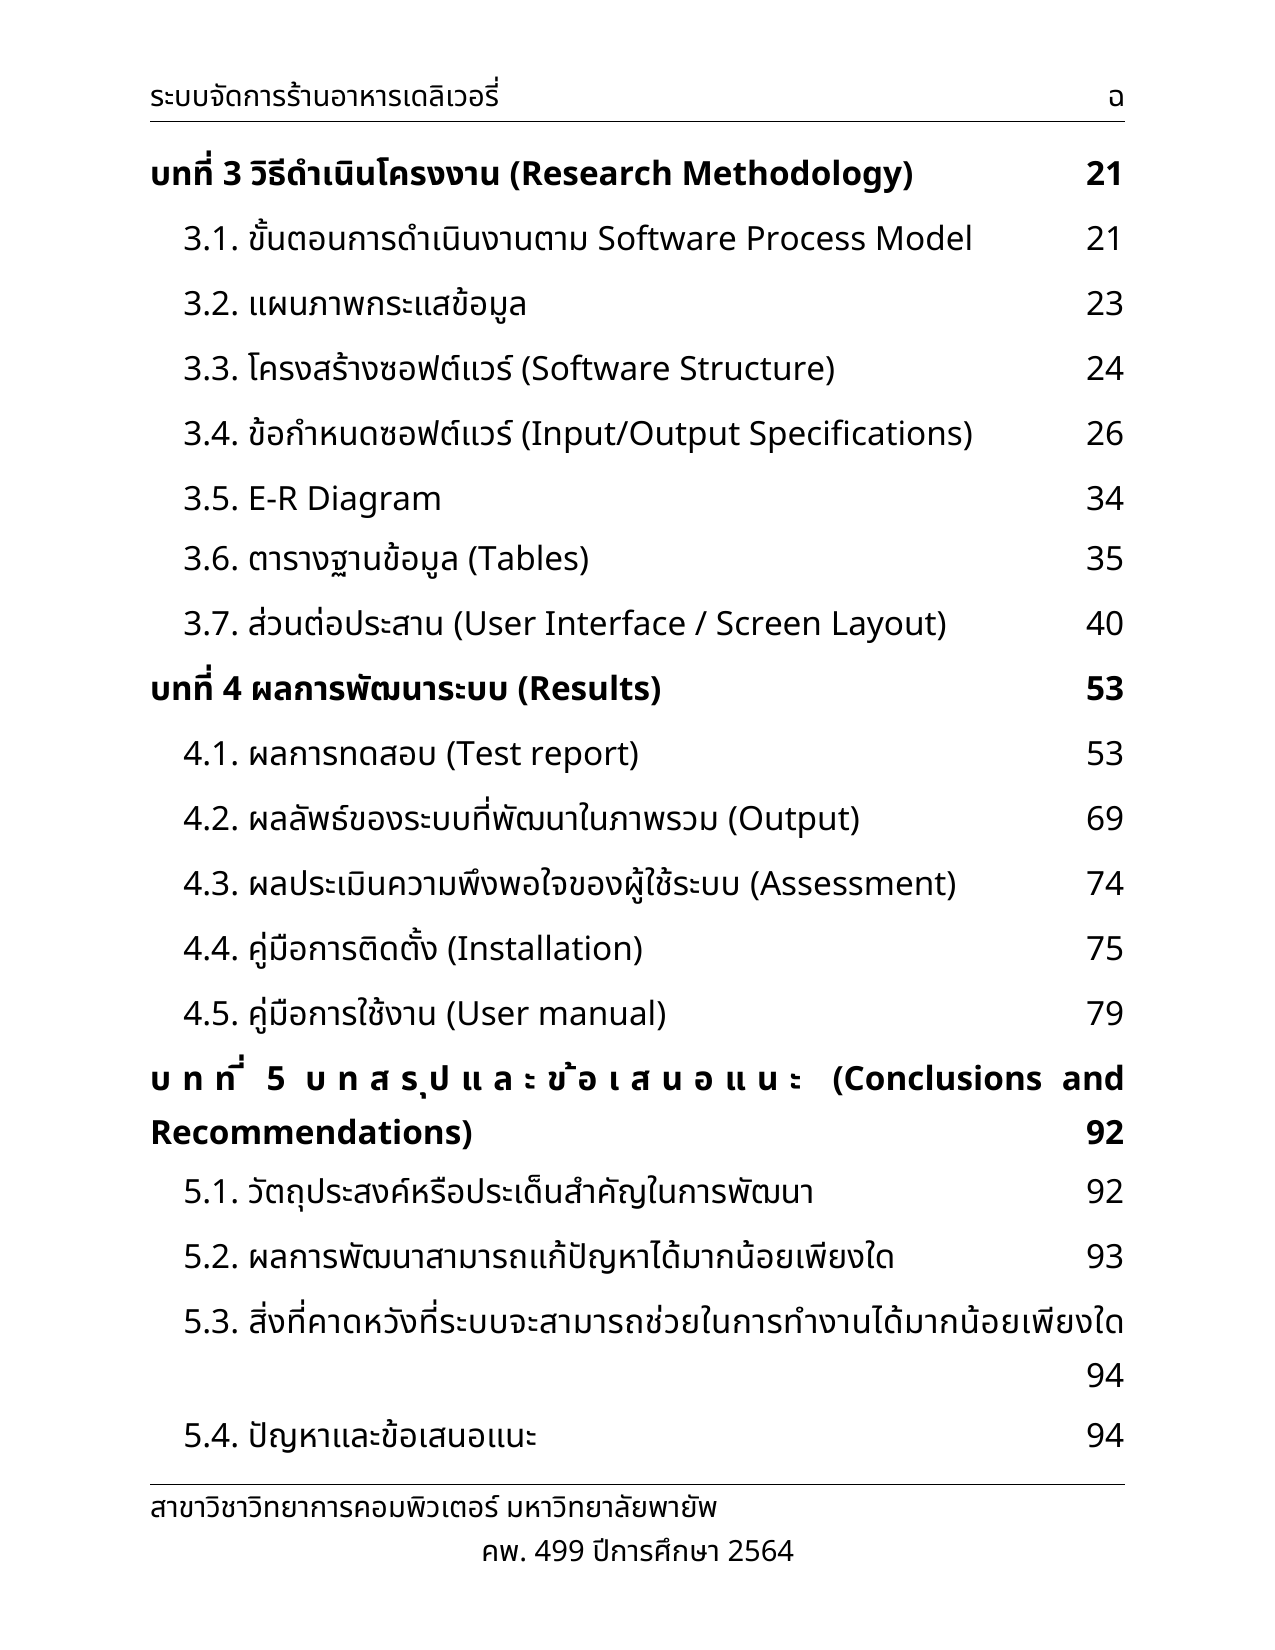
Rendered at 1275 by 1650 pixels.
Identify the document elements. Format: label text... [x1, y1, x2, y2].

text 3.6. ตารางฐานข้อมูล (Tables) 35 [183, 534, 1125, 585]
text 4.1. ผลการทดสอบ (Test report) 53 [183, 729, 1125, 780]
text 3.2. แผนภาพกระแสข้อมูล 23 [183, 280, 1125, 331]
text 5.1. วัตถุประสงค์หรือประเด็นสำคัญในการพัฒนา 92 [183, 1168, 1125, 1218]
text 4.5. คู่มือการใช้งาน (User manual) 79 [183, 989, 1125, 1040]
text บทที่ 3 วิธีดำเนินโครงงาน (Research Methodology) 21 [150, 150, 1125, 201]
text 3.5. E-R Diagram 34 [183, 475, 1125, 520]
text บทที่ 5 บทสรุปและข้อเสนอแนะ (Conclusions and Recommendations) 92 [150, 1054, 1125, 1154]
text 3.7. ส่วนต่อประสาน (User Interface / Screen Layout) 40 [183, 599, 1125, 650]
text 4.4. คู่มือการติดตั้ง (Installation) 75 [183, 924, 1125, 975]
text 5.4. ปัญหาและข้อเสนอแนะ 94 [183, 1411, 1125, 1462]
text 4.2. ผลลัพธ์ของระบบที่พัฒนาในภาพรวม (Output) 69 [183, 794, 1125, 845]
text 4.3. ผลประเมินความพึงพอใจของผู้ใช้ระบบ (Assessment) 74 [183, 859, 1125, 910]
text 3.4. ข้อกำหนดซอฟต์แวร์ (Input/Output Specifications) 26 [183, 410, 1125, 461]
text 5.3. สิ่งที่คาดหวังที่ระบบจะสามารถช่วยในการทำงานได้มากน้อยเพียงใด 94 [183, 1298, 1125, 1397]
text 3.1. ขั้นตอนการดำเนินงานตาม Software Process Model 21 [183, 215, 1125, 266]
text 5.2. ผลการพัฒนาสามารถแก้ปัญหาได้มากน้อยเพียงใด 93 [183, 1233, 1125, 1283]
text 3.3. โครงสร้างซอฟต์แวร์ (Software Structure) 24 [183, 345, 1125, 396]
text บทที่ 4 ผลการพัฒนาระบบ (Results) 53 [150, 664, 1125, 715]
